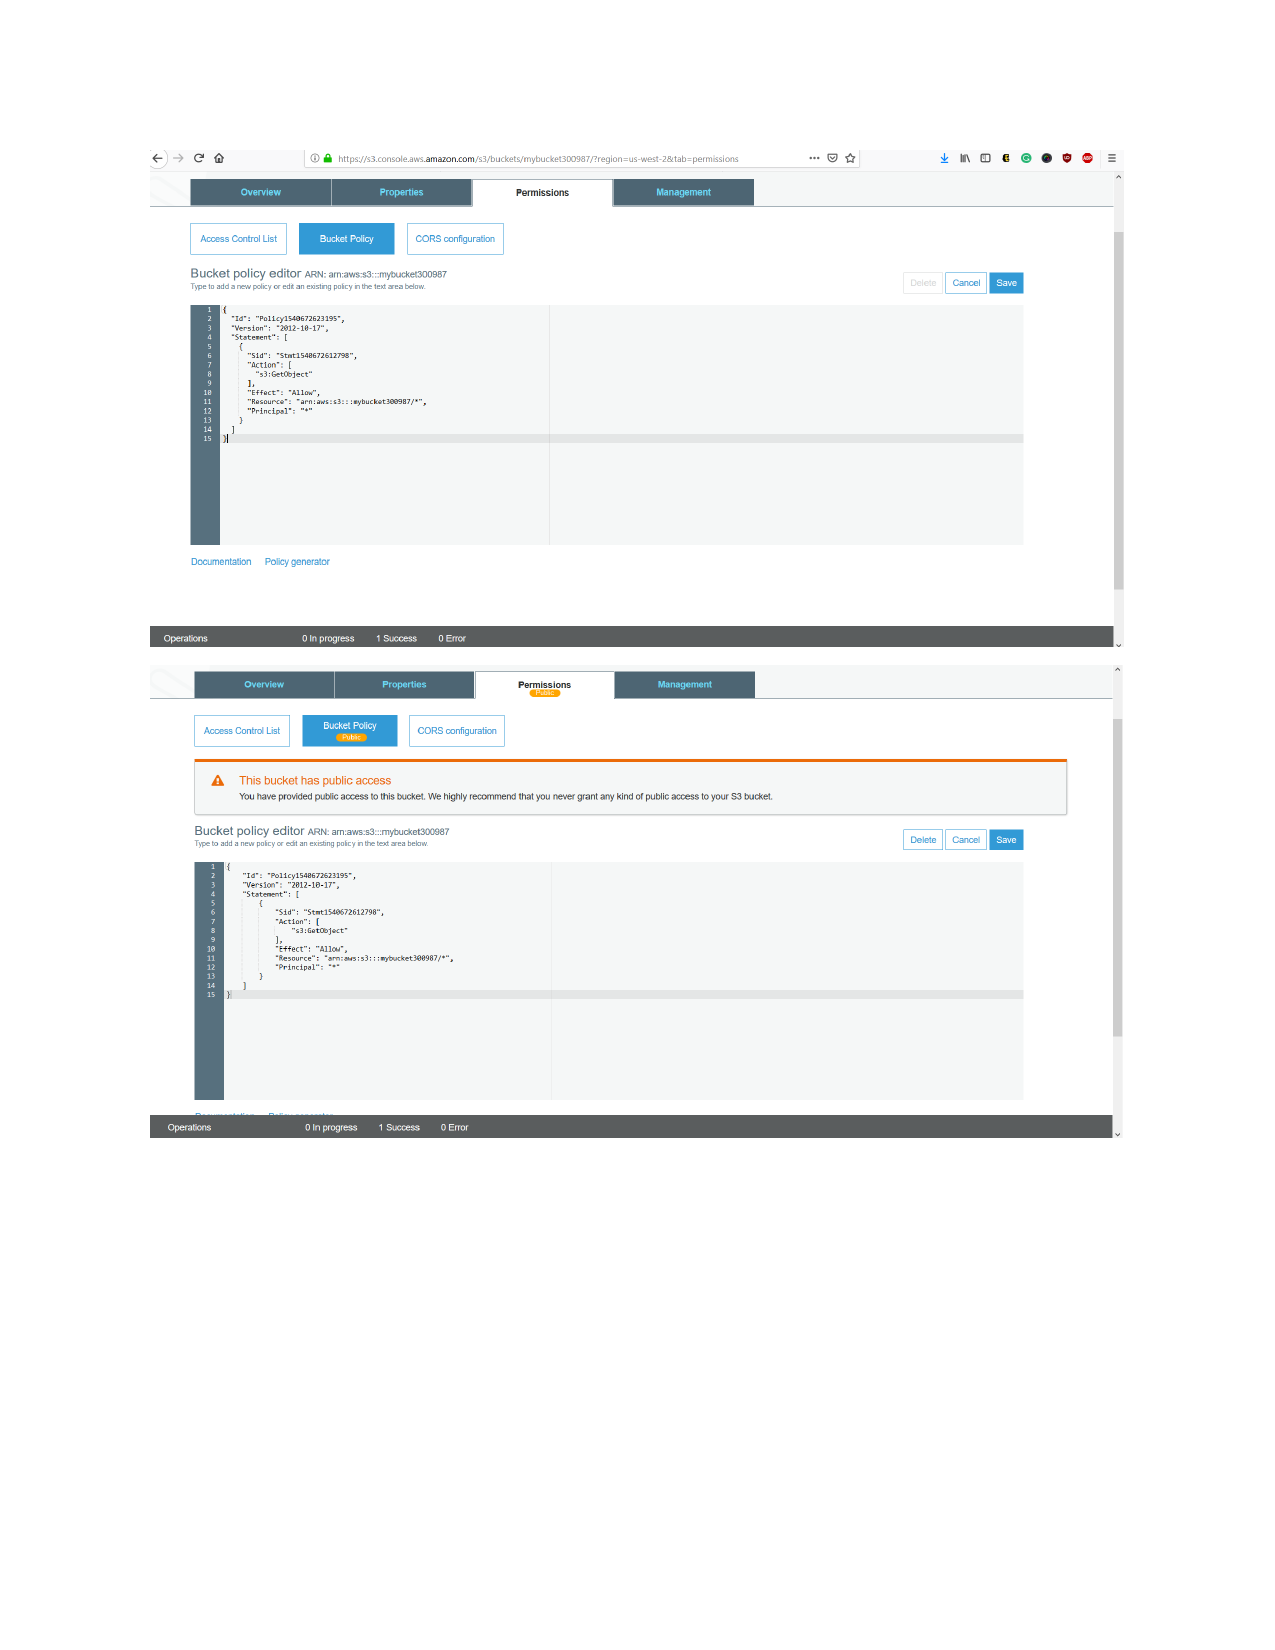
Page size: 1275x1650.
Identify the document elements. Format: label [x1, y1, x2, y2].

picture [150, 665, 1123, 1138]
picture [150, 150, 1124, 647]
